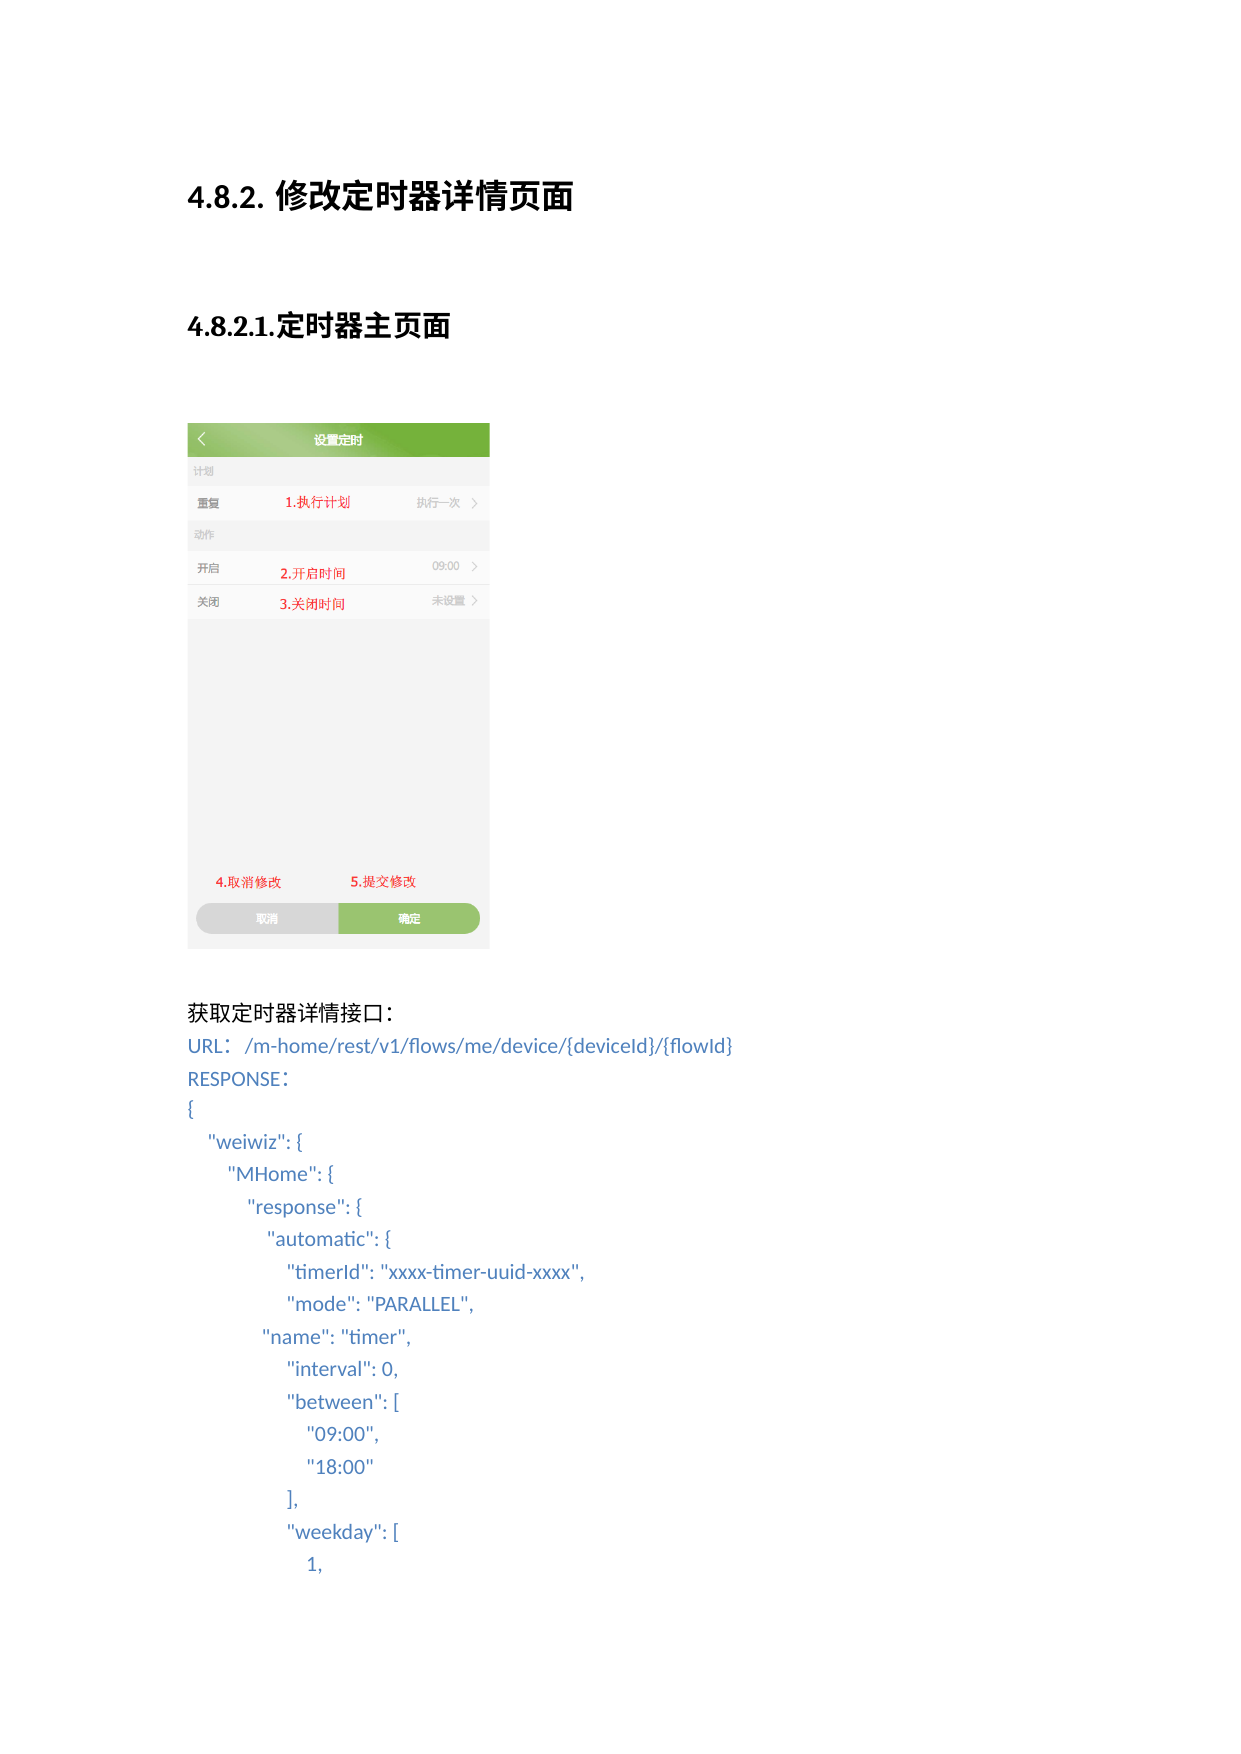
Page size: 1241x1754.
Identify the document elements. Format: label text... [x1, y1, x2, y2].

text "interval": 0, [187, 1353, 1053, 1385]
subtitle 修改定时器详情页面 [187, 162, 1053, 227]
text "weekday": [ [187, 1515, 1053, 1548]
text "automatic": { [187, 1223, 1053, 1255]
text "weiwiz": { [187, 1125, 1053, 1158]
text "between": [ [187, 1385, 1053, 1418]
text 1, [187, 1548, 1053, 1580]
text 获取定时器详情接口： [187, 995, 1053, 1028]
text "mode": "PARALLEL", [187, 1288, 1053, 1320]
subtitle 定时器主页面 [187, 291, 1053, 356]
text { [187, 1093, 1053, 1125]
text "MHome": { [187, 1158, 1053, 1190]
text "timerId": "xxxx-timer-uuid-xxxx", [187, 1255, 1053, 1288]
picture [187, 423, 490, 949]
text "response": { [187, 1190, 1053, 1223]
text "18:00" [187, 1450, 1053, 1483]
text "name": "timer", [187, 1320, 1053, 1353]
text RESPONSE： [187, 1060, 1053, 1093]
text "09:00", [187, 1418, 1053, 1450]
text URL：/m-home/rest/v1/flows/me/device/{deviceId}/{flowId} [187, 1028, 1053, 1060]
text ], [187, 1483, 1053, 1515]
